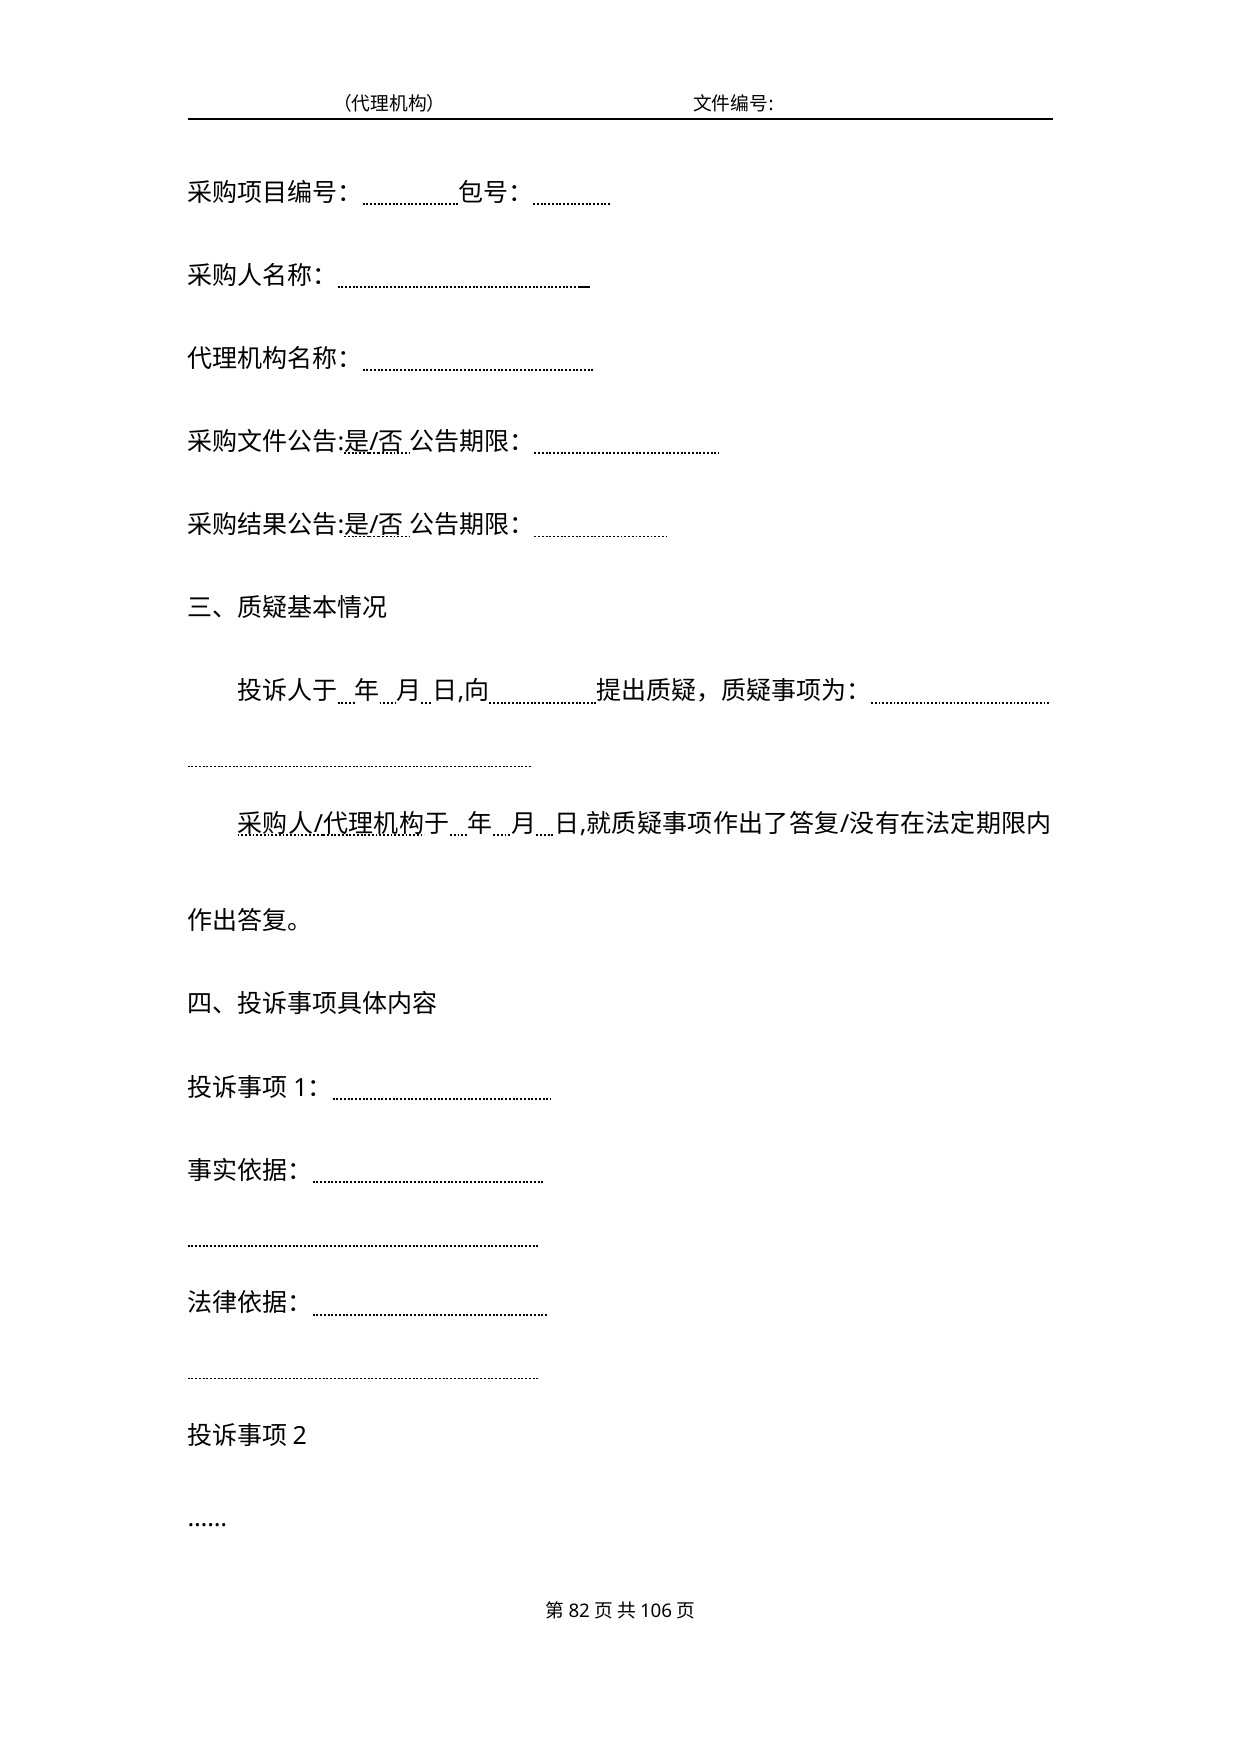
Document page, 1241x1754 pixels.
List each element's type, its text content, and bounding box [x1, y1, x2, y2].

text 采购人名称： [187, 241, 1053, 306]
text 代理机构名称： [187, 324, 1053, 389]
text 采购人/代理机构于 年 月 日,就质疑事项作出了答复/没有在法定期限内作出答复。 [187, 789, 1053, 951]
text 采购项目编号： 包号： [187, 158, 1053, 223]
text 投诉人于 年 月 日,向 提出质疑，质疑事项为： [187, 656, 1053, 721]
text 投诉事项 1： [187, 1053, 1053, 1118]
text 三、质疑基本情况 [187, 573, 1053, 638]
text 投诉事项2 [187, 1401, 1053, 1466]
text …… [187, 1484, 1053, 1549]
text 四、投诉事项具体内容 [187, 969, 1053, 1034]
text 采购结果公告:是/否 公告期限： [187, 490, 1053, 555]
text 采购文件公告:是/否 公告期限： [187, 407, 1053, 472]
text 事实依据： [187, 1136, 1053, 1201]
text 法律依据： [187, 1268, 1053, 1333]
